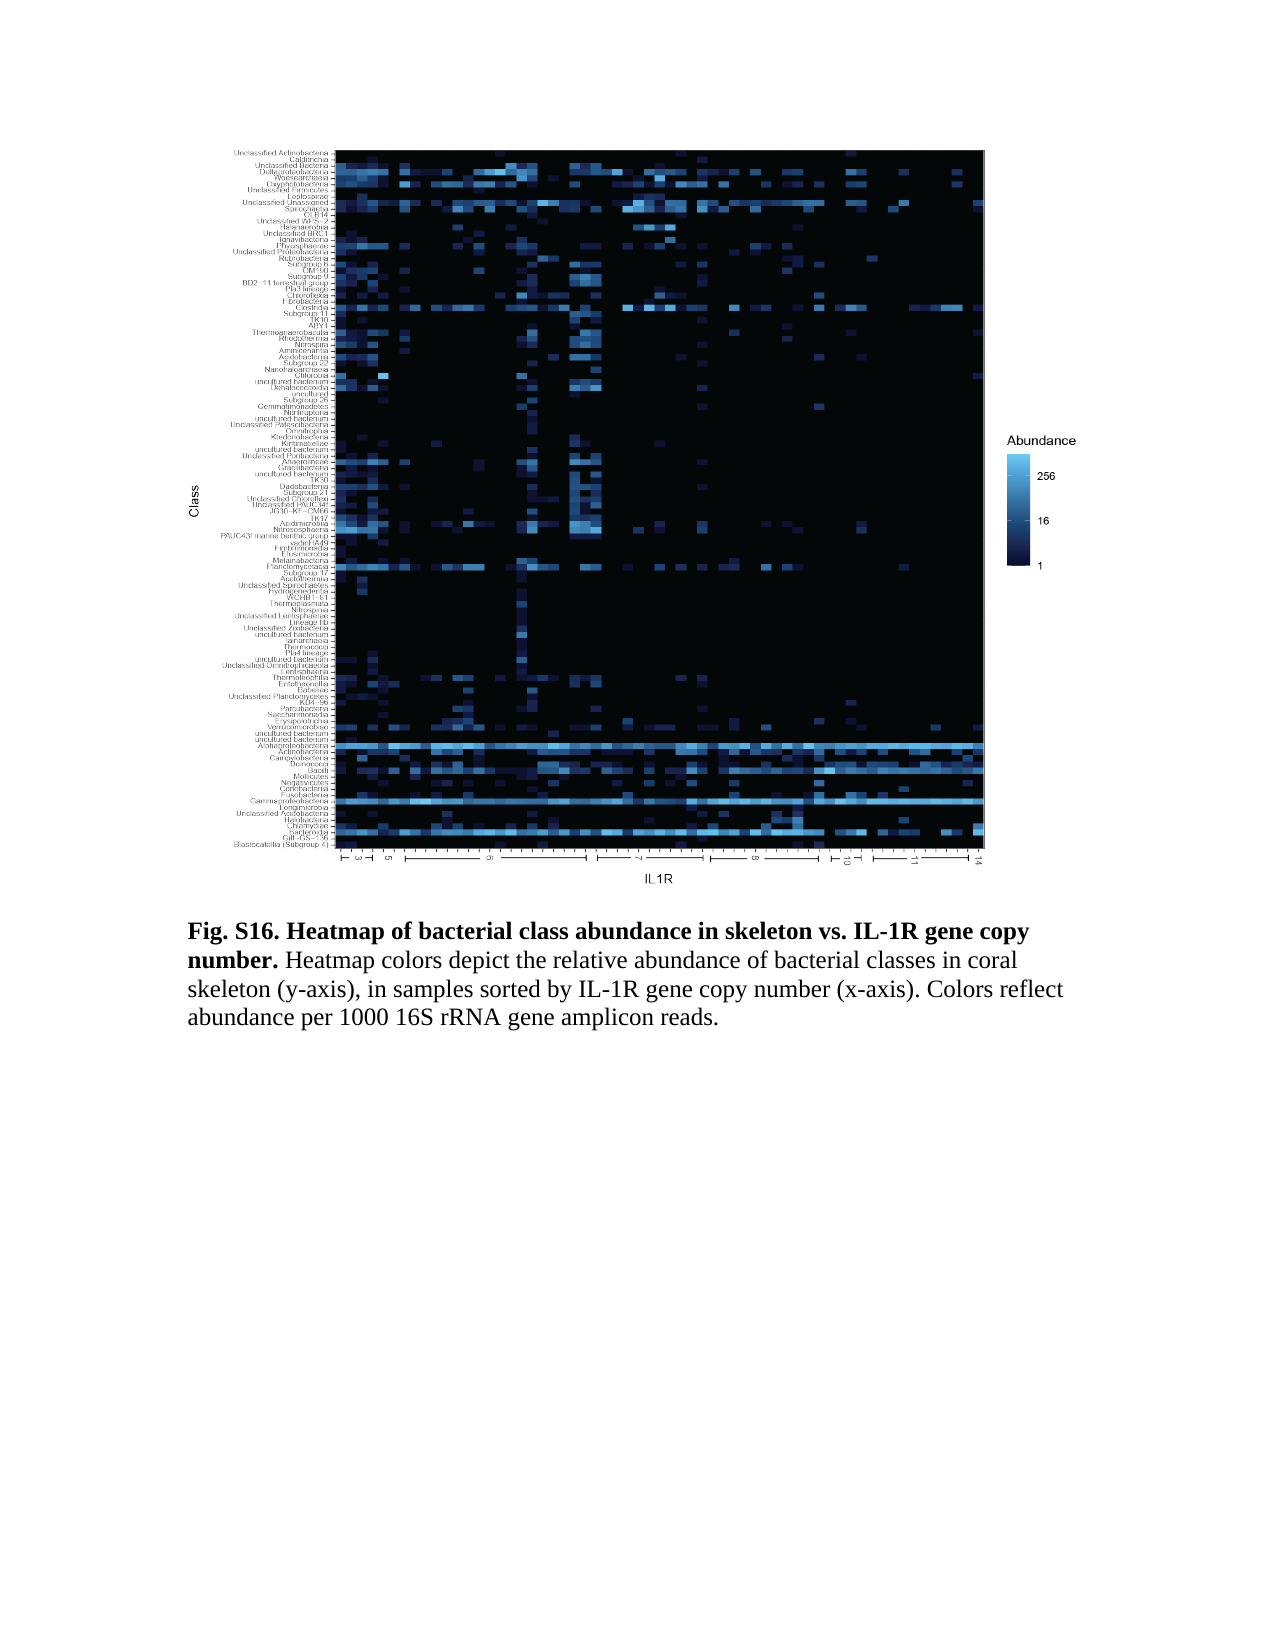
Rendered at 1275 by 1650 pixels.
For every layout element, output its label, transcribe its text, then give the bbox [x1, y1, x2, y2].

text Fig. S16. Heatmap of bacterial class abundance in skeleton vs. IL-1R gene copy number. Heatmap colors depict the relative abundance of bacterial classes in coral skeleton (y-axis), in samples sorted by IL-1R gene copy number (x-axis). Colors reflect abundance per 1000 16S rRNA gene amplicon reads. [187, 916, 1087, 1031]
picture [187, 150, 1088, 888]
